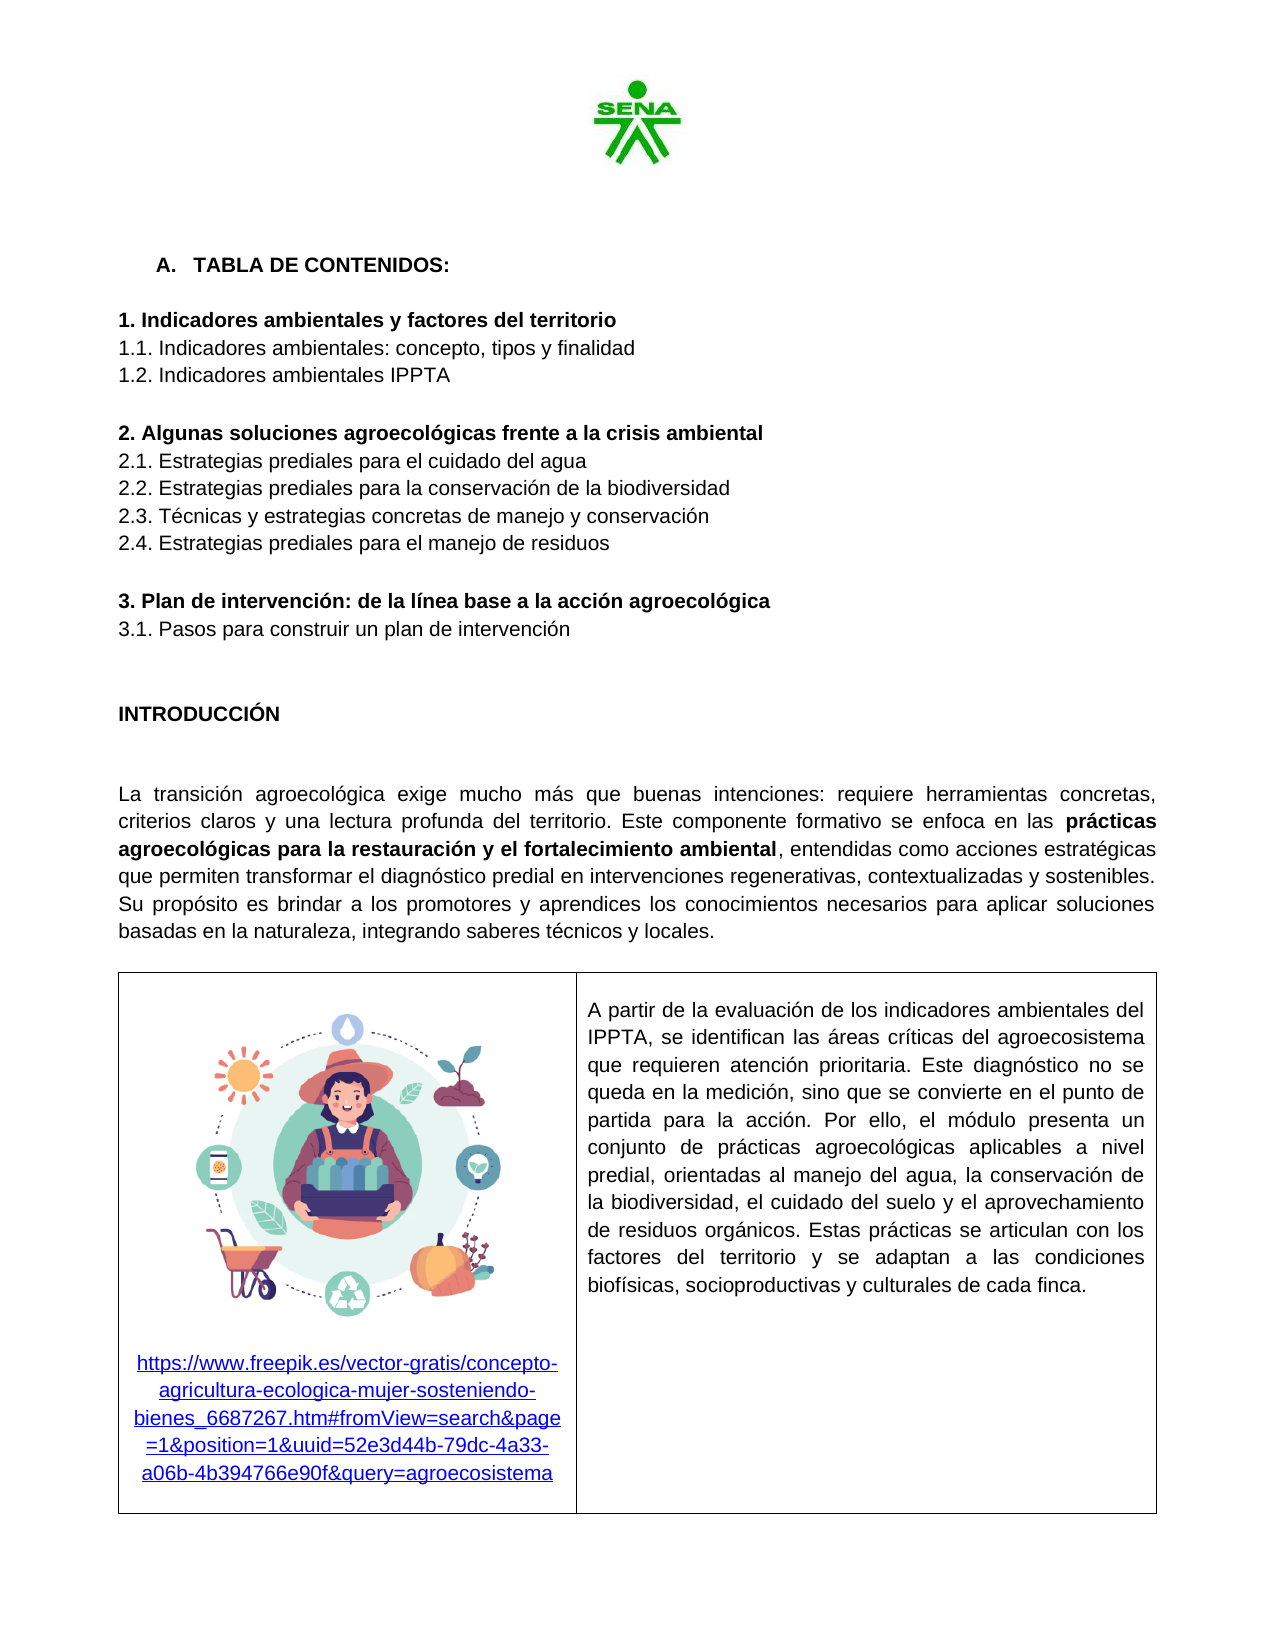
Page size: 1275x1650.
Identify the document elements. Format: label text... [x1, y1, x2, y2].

text INTRODUCCIÓN [118, 702, 1157, 726]
text 2.2. Estrategias prediales para la conservación de la biodiversidad [118, 476, 1157, 500]
text 1. Indicadores ambientales y factores del territorio [118, 308, 1157, 332]
table_header A partir de la evaluación de los indicadores ambientales del IPPTA, se identifican las áreas críticas del agroecosistema que requieren atención prioritaria. Este diagnóstico no se queda en la medición, sino que se convierte en el punto de partida para la acción. Por ello, el módulo presenta un conjunto de prácticas agroecológicas aplicables a nivel predial, orientadas al manejo del agua, la conservación de la biodiversidad, el cuidado del suelo y el aprovechamiento de residuos orgánicos. Estas prácticas se articulan con los factores del territorio y se adaptan a las condiciones biofísicas, socioproductivas y culturales de cada finca. [577, 973, 1156, 1513]
text 1.2. Indicadores ambientales IPPTA [118, 363, 1157, 417]
picture [588, 75, 687, 172]
text 3. Plan de intervención: de la línea base a la acción agroecológica [118, 589, 1157, 613]
text 2.4. Estrategias prediales para el manejo de residuos [118, 531, 1157, 585]
list TABLA DE CONTENIDOS: [156, 253, 1157, 277]
text 2.1. Estrategias prediales para el cuidado del agua [118, 448, 1157, 472]
text 2. Algunas soluciones agroecológicas frente a la crisis ambiental [118, 421, 1157, 445]
text 3.1. Pasos para construir un plan de intervención [118, 616, 1157, 640]
text 1.1. Indicadores ambientales: concepto, tipos y finalidad [118, 335, 1157, 359]
table_header https://www.freepik.es/vector-gratis/concepto-agricultura-ecologica-mujer-sosteniendo-bienes_6687267.htm#fromView=search&page=1&position=1&uuid=52e3d44b-79dc-4a33-a06b-4b394766e90f&query=agroecosistema [119, 973, 576, 1513]
text La transición agroecológica exige mucho más que buenas intenciones: requiere herramientas concretas, criterios claros y una lectura profunda del territorio. Este componente formativo se enfoca en las prácticas agroecológicas para la restauración y el fortalecimiento ambiental, entendidas como acciones estratégicas que permiten transformar el diagnóstico predial en intervenciones regenerativas, contextualizadas y sostenibles. Su propósito es brindar a los promotores y aprendices los conocimientos necesarios para aplicar soluciones basadas en la naturaleza, integrando saberes técnicos y locales. [118, 782, 1157, 943]
text 2.3. Técnicas y estrategias concretas de manejo y conservación [118, 503, 1157, 527]
